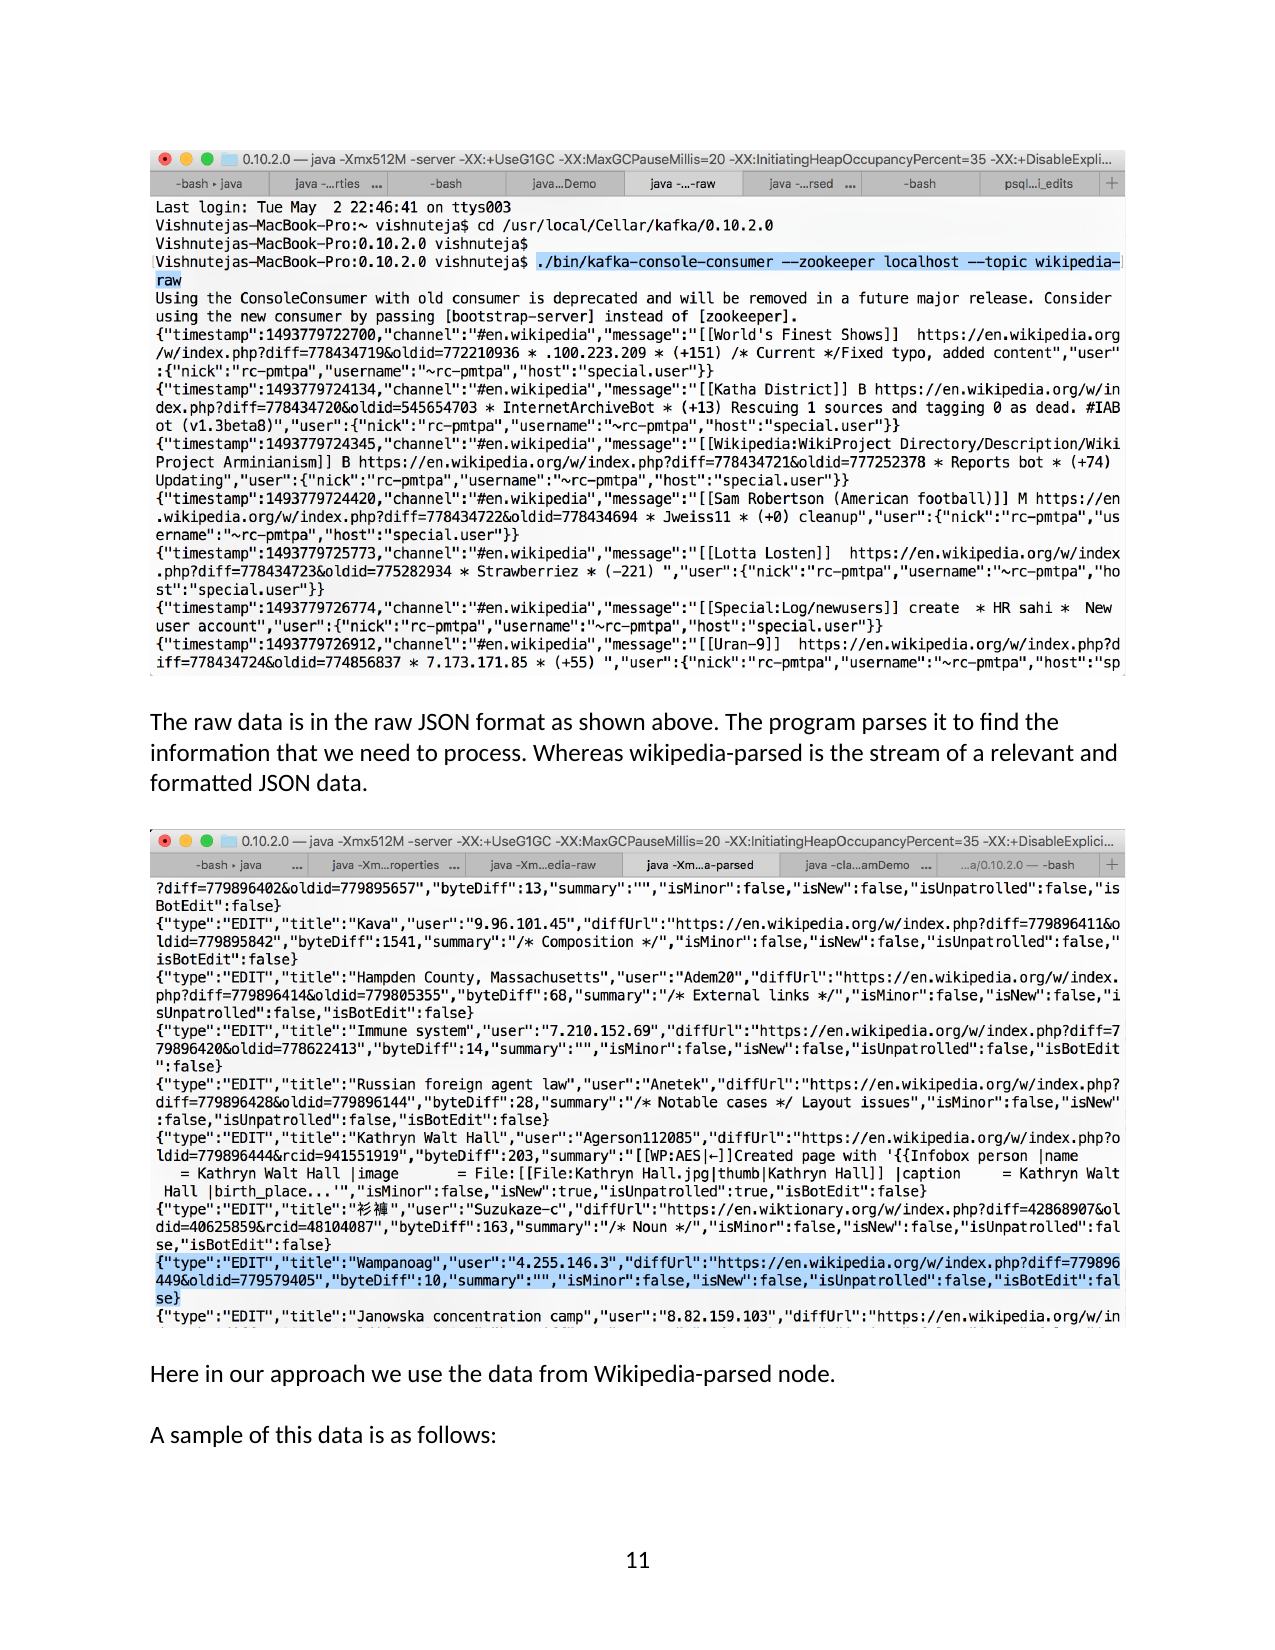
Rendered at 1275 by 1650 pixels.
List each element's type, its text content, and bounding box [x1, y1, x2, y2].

picture [150, 150, 1125, 676]
text Here in our approach we use the data from Wikipedia-parsed node. [150, 1358, 1125, 1389]
text A sample of this data is as follows: [150, 1419, 1125, 1450]
picture [150, 828, 1125, 1328]
text The raw data is in the raw JSON format as shown above. The program parses it to find the information that we need to process. Whereas wikipedia-parsed is the stream of a relevant and formatted JSON data. [150, 707, 1125, 798]
